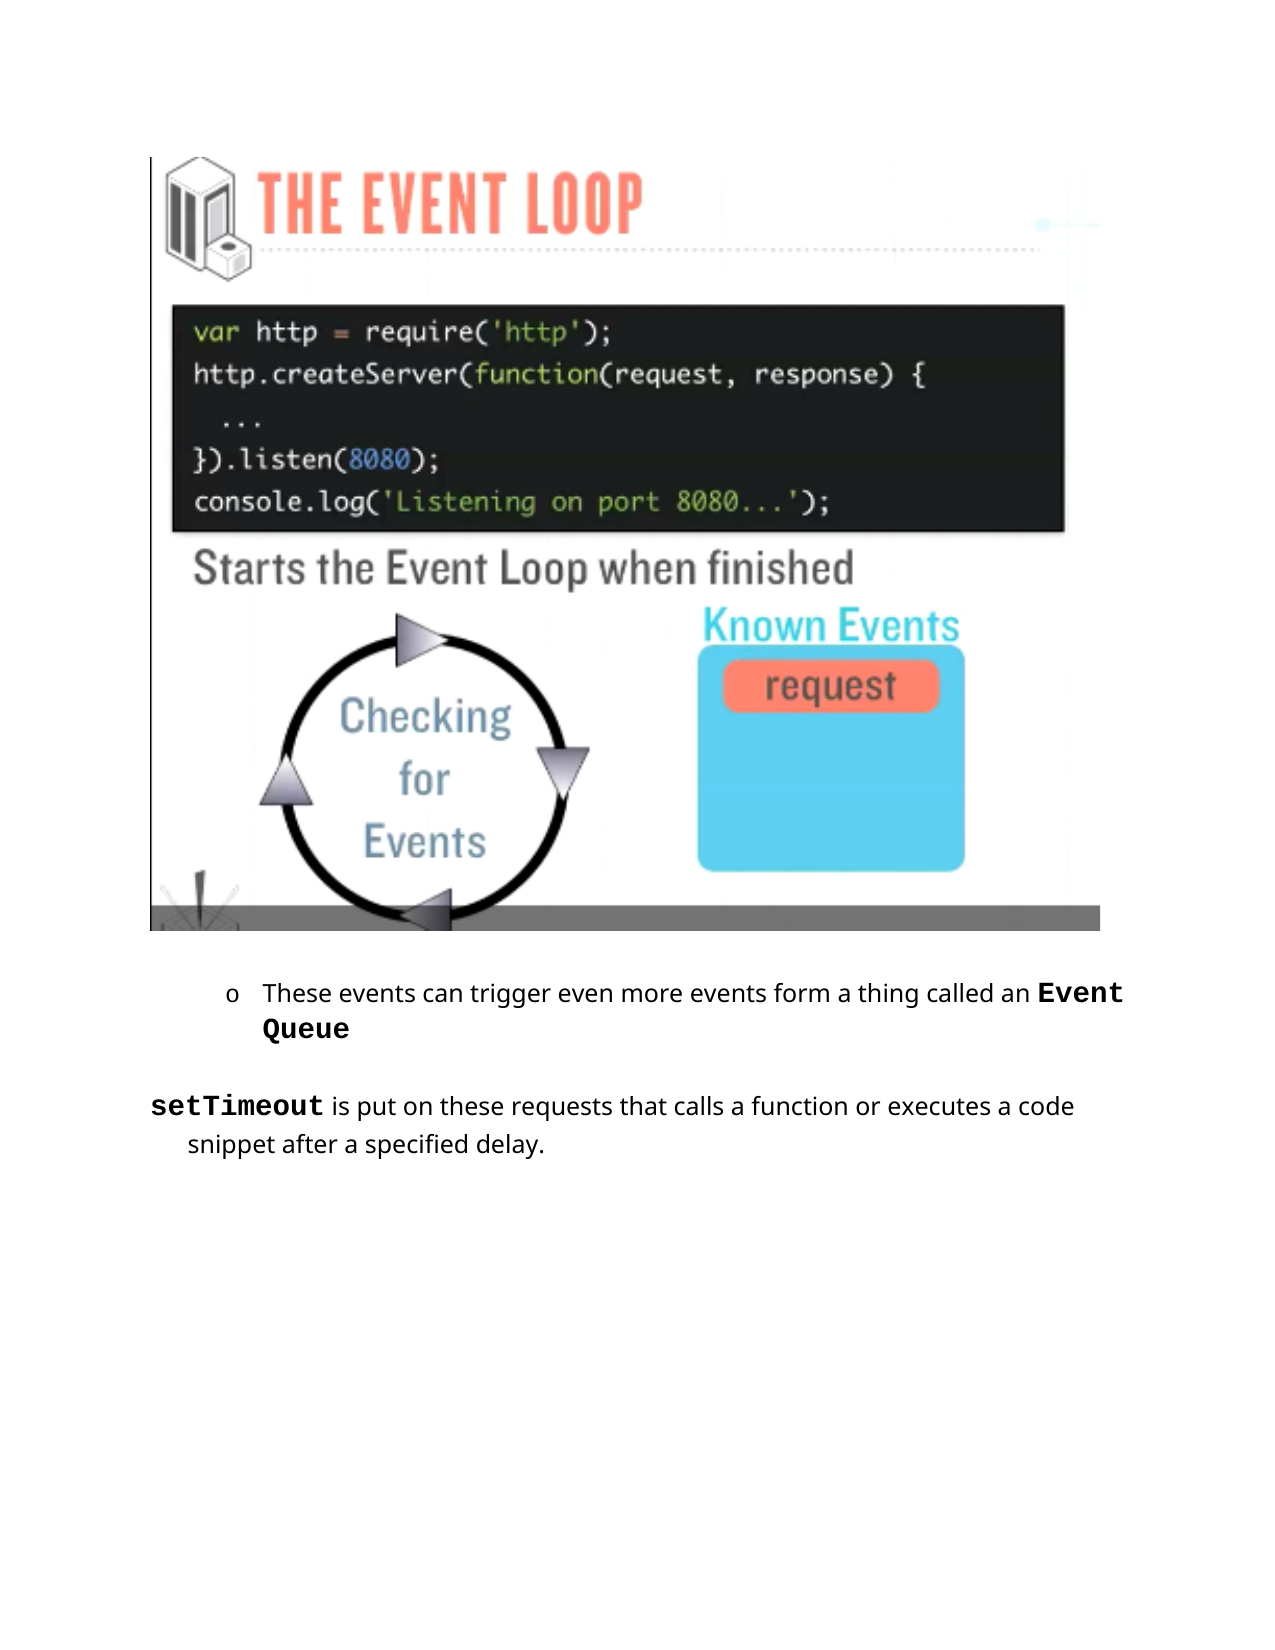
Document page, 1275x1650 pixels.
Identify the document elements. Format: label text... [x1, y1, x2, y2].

picture [150, 157, 1100, 931]
text These events can trigger even more events form a thing called an Event Queue [225, 975, 1125, 1050]
list setTimeout is put on these requests that calls a function or executes a code snippet after a specified delay. [150, 1087, 1125, 1162]
